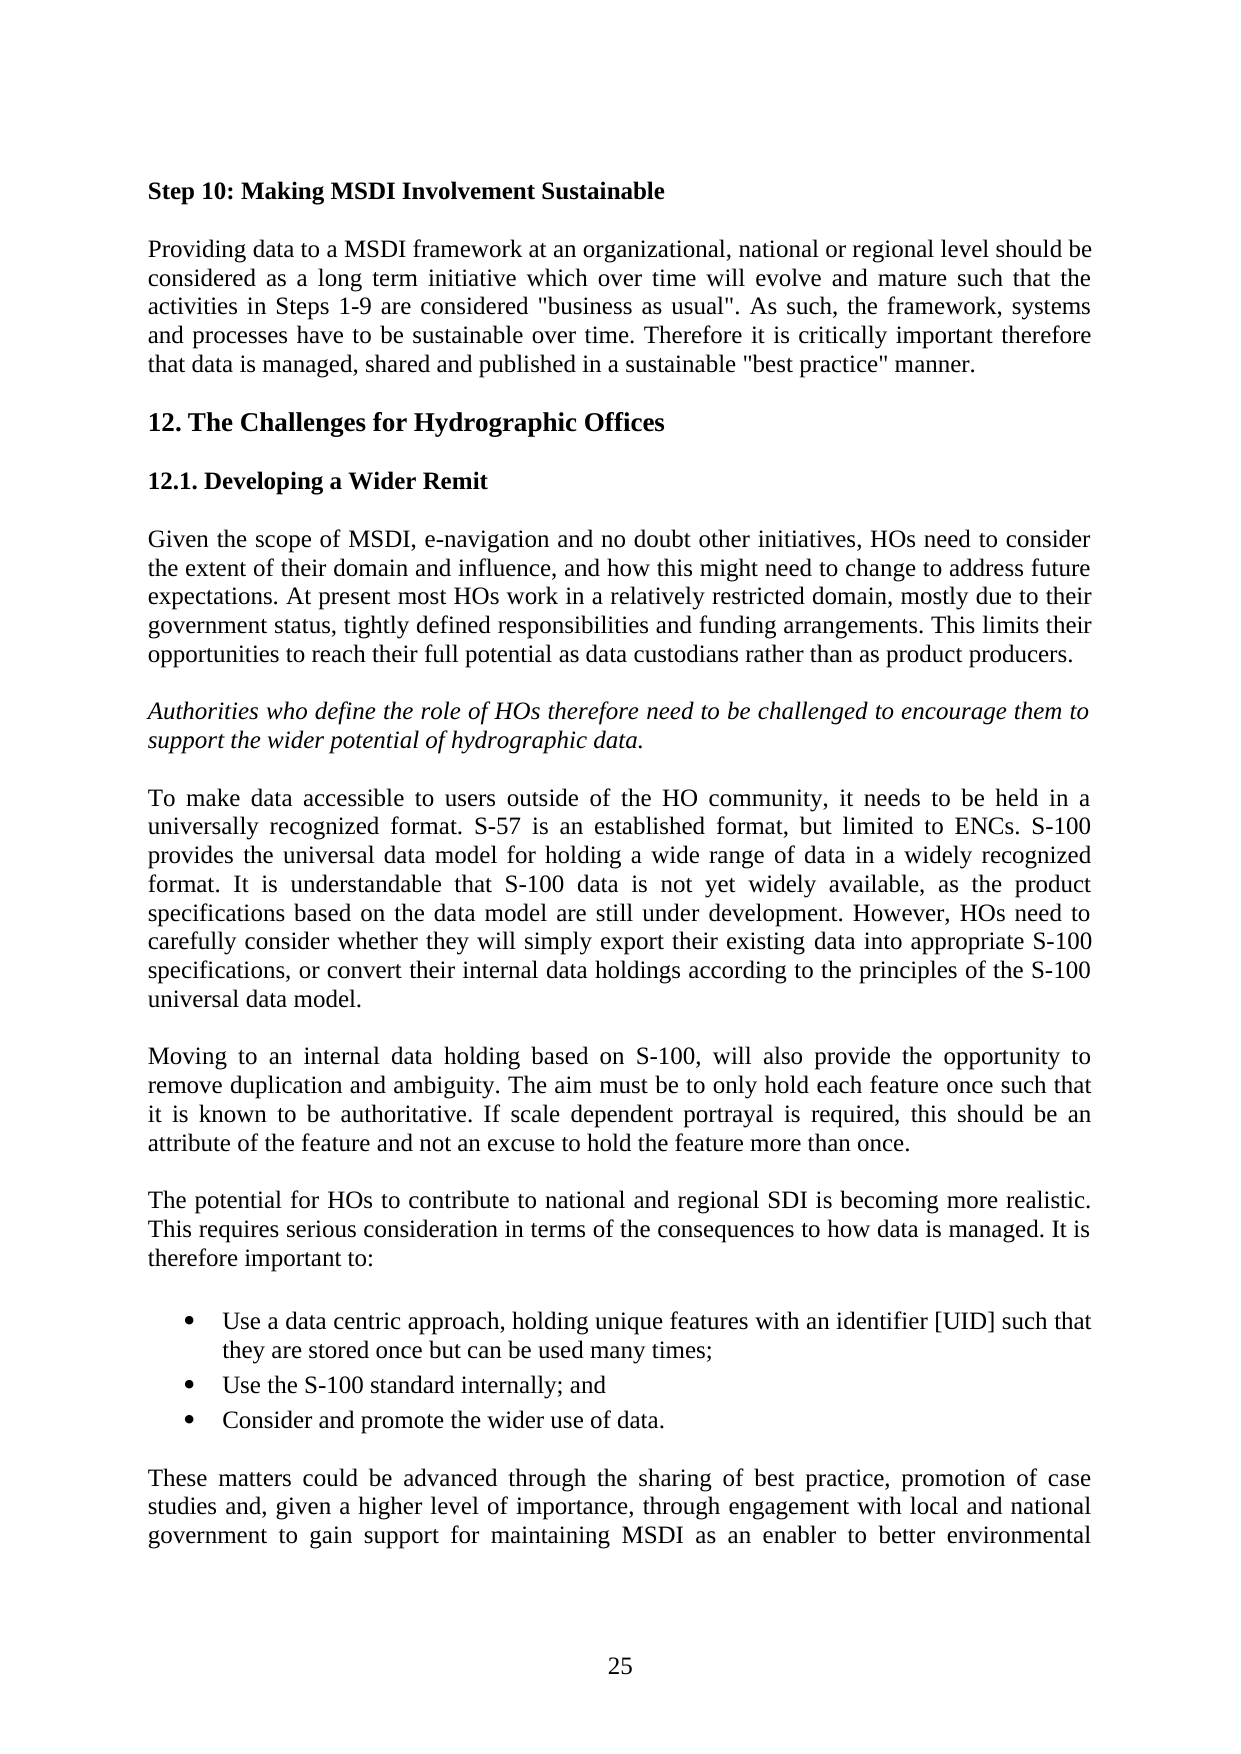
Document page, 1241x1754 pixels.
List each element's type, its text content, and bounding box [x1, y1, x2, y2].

text Authorities who define the role of HOs therefore need to be challenged to encourage them to support the wider potential of hydrographic data. [148, 696, 1092, 754]
text Step 10: Making MSDI Involvement Sustainable [148, 176, 1092, 205]
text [148, 1463, 1092, 1549]
list Consider and promote the wider use of data. [185, 1405, 1092, 1434]
text Moving to an internal data holding based on S-100, will also provide the opportunity to remove duplication and ambiguity. The aim must be to only hold each feature once such that it is known to be authoritative. If scale dependent portrayal is required, this should be an attribute of the feature and not an excuse to hold the feature more than once. [148, 1041, 1092, 1156]
text Providing data to a MSDI framework at an organizational, national or regional level should be considered as a long term initiative which over time will evolve and mature such that the activities in Steps 1-9 are considered "business as usual". As such, the framework, systems and processes have to be sustainable over time. Therefore it is critically important therefore that data is managed, shared and published in a sustainable "best practice" manner. [148, 234, 1092, 378]
text The potential for HOs to contribute to national and regional SDI is becoming more realistic. This requires serious consideration in terms of the consequences to how data is managed. It is therefore important to: [148, 1185, 1092, 1271]
list Use the S-100 standard internally; and [185, 1370, 1092, 1399]
text Given the scope of MSDI, e-navigation and no doubt other initiatives, HOs need to consider the extent of their domain and influence, and how this might need to change to address future expectations. At present most HOs work in a relatively restricted domain, mostly due to their government status, tightly defined responsibilities and funding arrangements. This limits their opportunities to reach their full potential as data custodians rather than as product producers. [148, 524, 1092, 668]
subtitle 12. The Challenges for Hydrographic Offices [148, 406, 1092, 438]
text To make data accessible to users outside of the HO community, it needs to be held in a universally recognized format. S-57 is an established format, but limited to ENCs. S-100 provides the universal data model for holding a wide range of data in a widely recognized format. It is understandable that S-100 data is not yet widely available, as the product specifications based on the data model are still under development. However, HOs need to carefully consider whether they will simply export their existing data into appropriate S-100 specifications, or convert their internal data holdings according to the principles of the S-100 universal data model. [148, 783, 1092, 1013]
list Use a data centric approach, holding unique features with an identifier [UID] such that they are stored once but can be used many times; [185, 1306, 1092, 1364]
text 12.1. Developing a Wider Remit [148, 466, 1092, 495]
